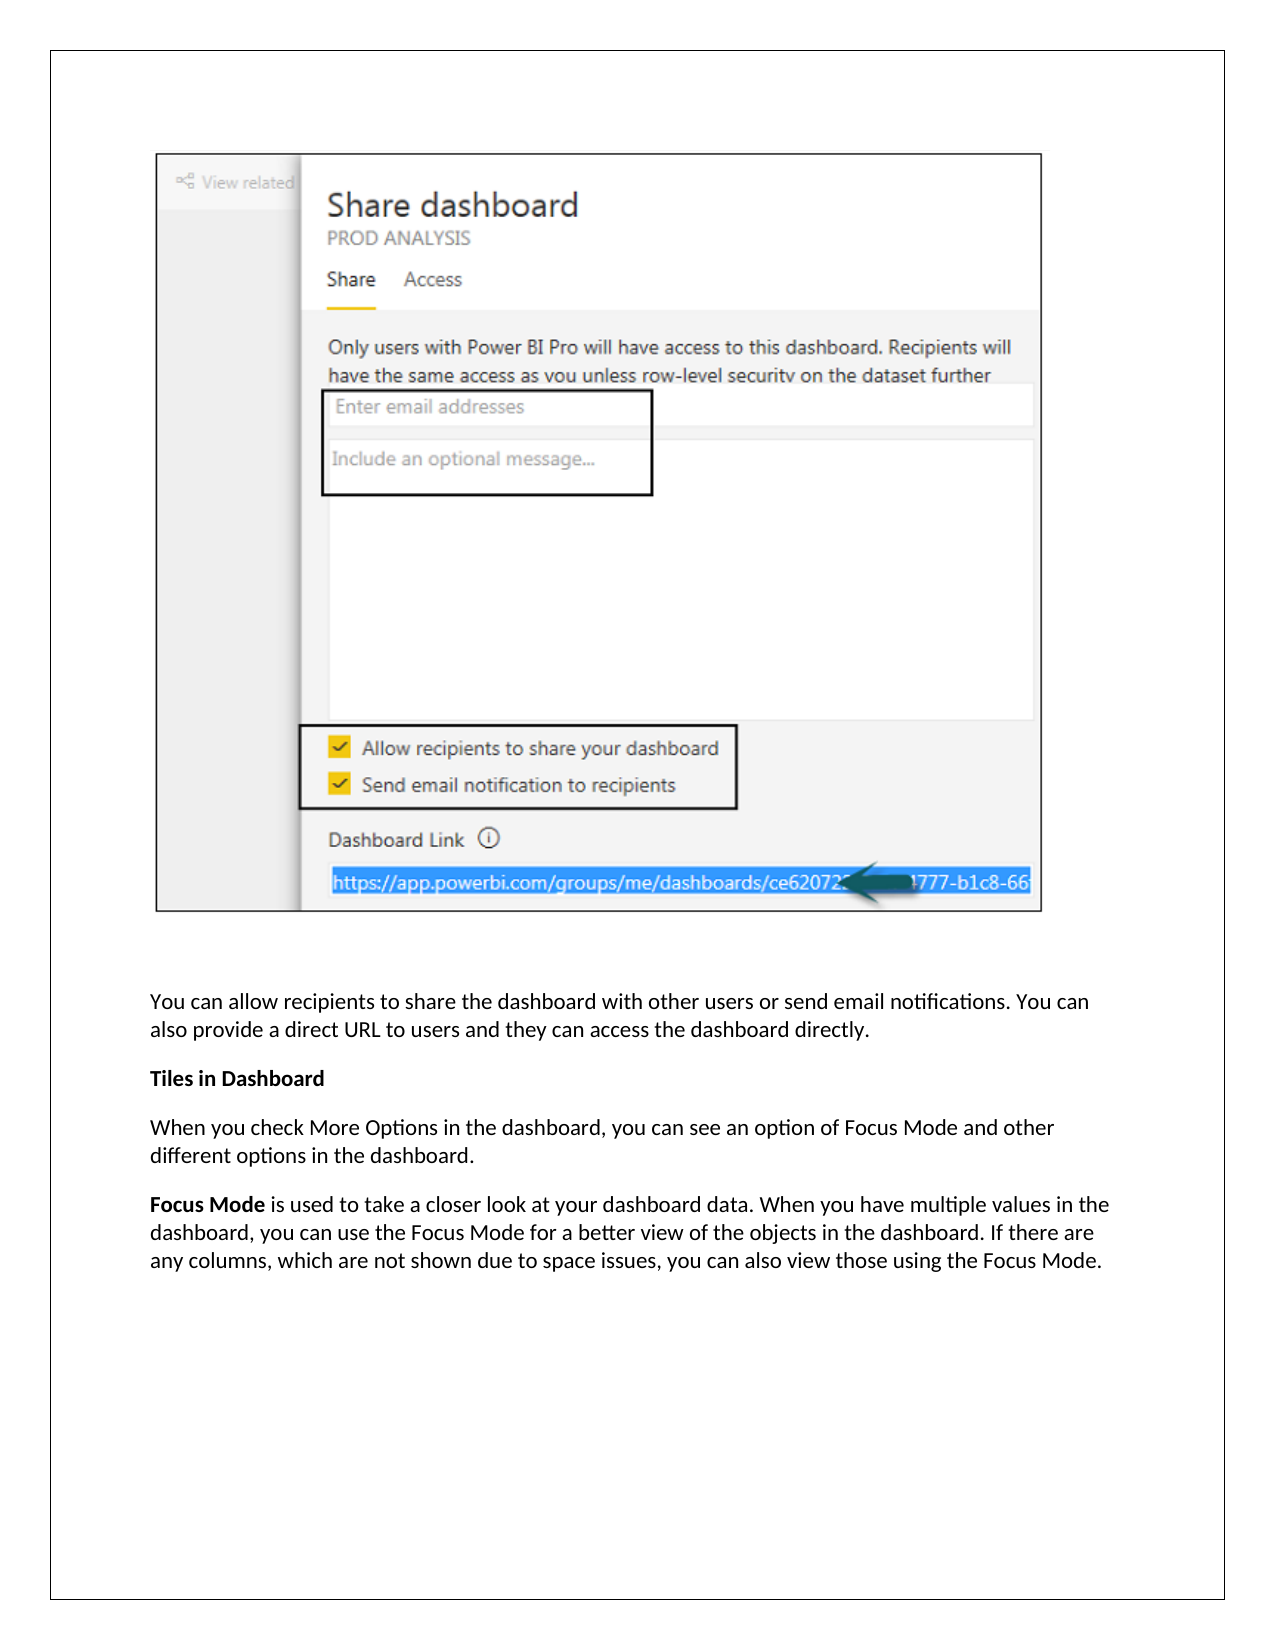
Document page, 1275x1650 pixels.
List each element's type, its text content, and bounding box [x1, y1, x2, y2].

text Tiles in Dashboard [150, 1064, 1125, 1092]
text When you check More Options in the dashboard, you can see an option of Focus Mode and other different options in the dashboard. [150, 1113, 1125, 1169]
picture [150, 150, 1050, 918]
text You can allow recipients to share the dashboard with other users or send email notifications. You can also provide a direct URL to users and they can access the dashboard directly. [150, 987, 1125, 1043]
text Focus Mode is used to take a closer look at your dashboard data. When you have multiple values in the dashboard, you can use the Focus Mode for a better view of the objects in the dashboard. If there are any columns, which are not shown due to space issues, you can also view those using the Focus Mode. [150, 1190, 1125, 1274]
